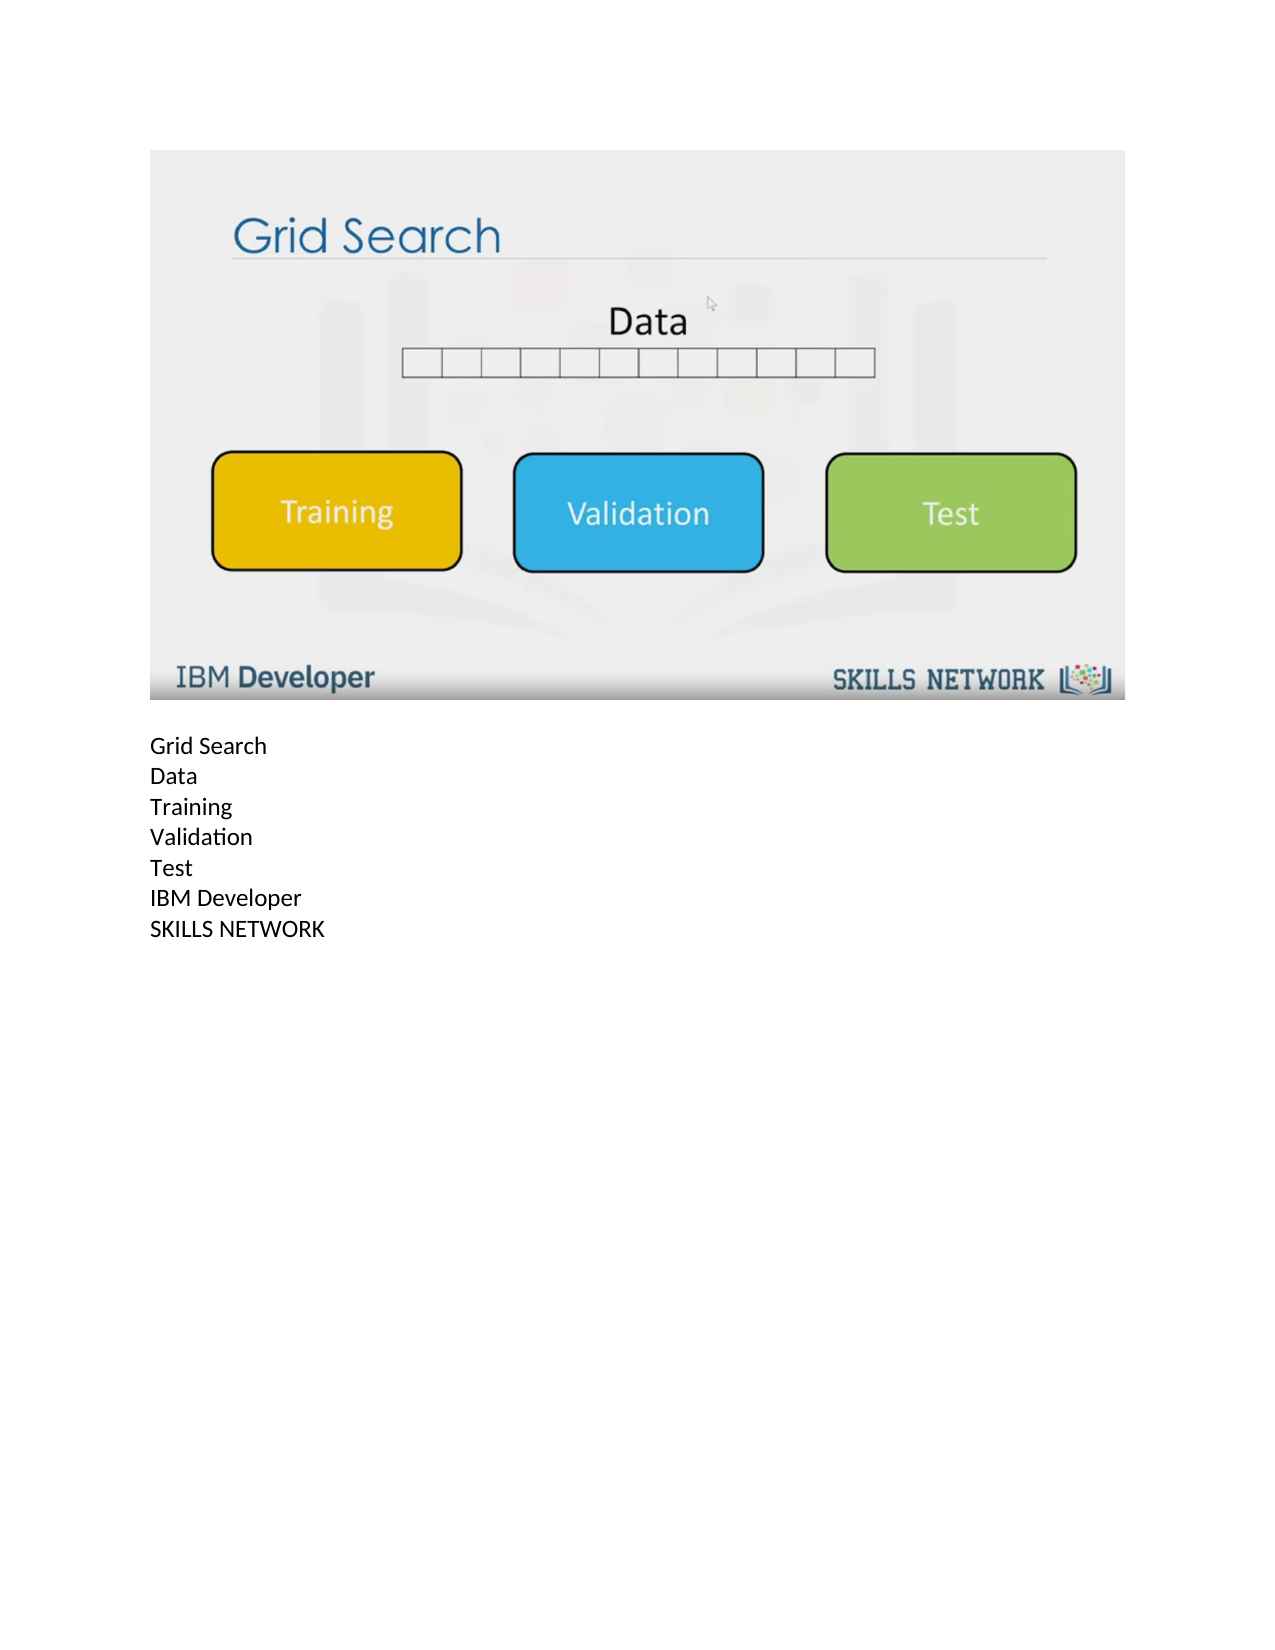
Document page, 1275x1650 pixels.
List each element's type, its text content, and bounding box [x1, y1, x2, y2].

text Training [150, 791, 1125, 821]
text Test [150, 852, 1125, 882]
text IBM Developer [150, 882, 1125, 913]
text Validation [150, 821, 1125, 852]
text Data [150, 760, 1125, 791]
text Grid Search [150, 730, 1125, 760]
picture [150, 150, 1125, 700]
text SKILLS NETWORK [150, 913, 1125, 943]
